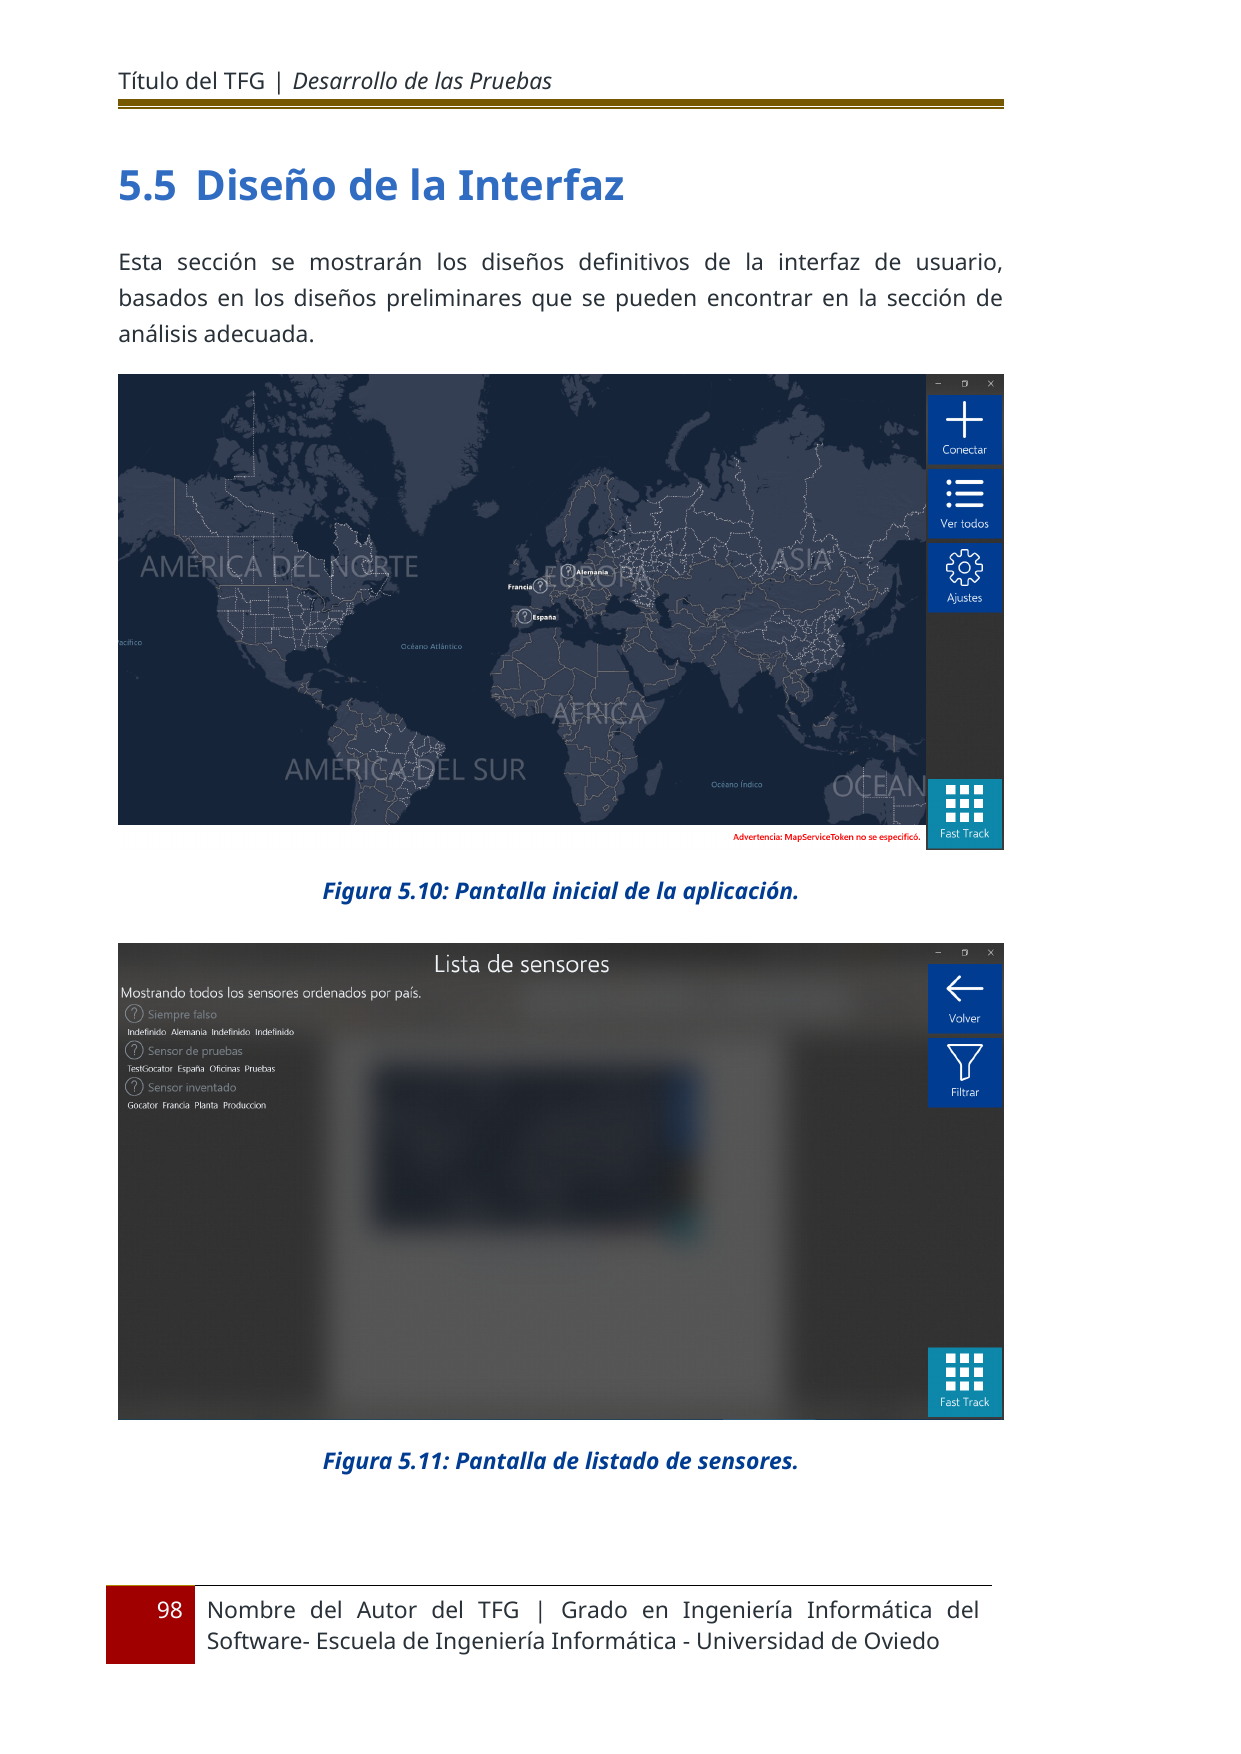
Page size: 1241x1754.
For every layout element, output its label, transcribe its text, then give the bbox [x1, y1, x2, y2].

subtitle Diseño de la Interfaz [118, 156, 1004, 212]
text Figura 5.11: Pantalla de listado de sensores. [118, 1445, 1004, 1476]
picture [118, 943, 1004, 1420]
text Esta sección se mostrarán los diseños definitivos de la interfaz de usuario, basados en los diseños preliminares que se pueden encontrar en la sección de análisis adecuada. [118, 246, 1004, 349]
text Figura 5.10: Pantalla inicial de la aplicación. [118, 875, 1004, 906]
picture [118, 374, 1004, 850]
